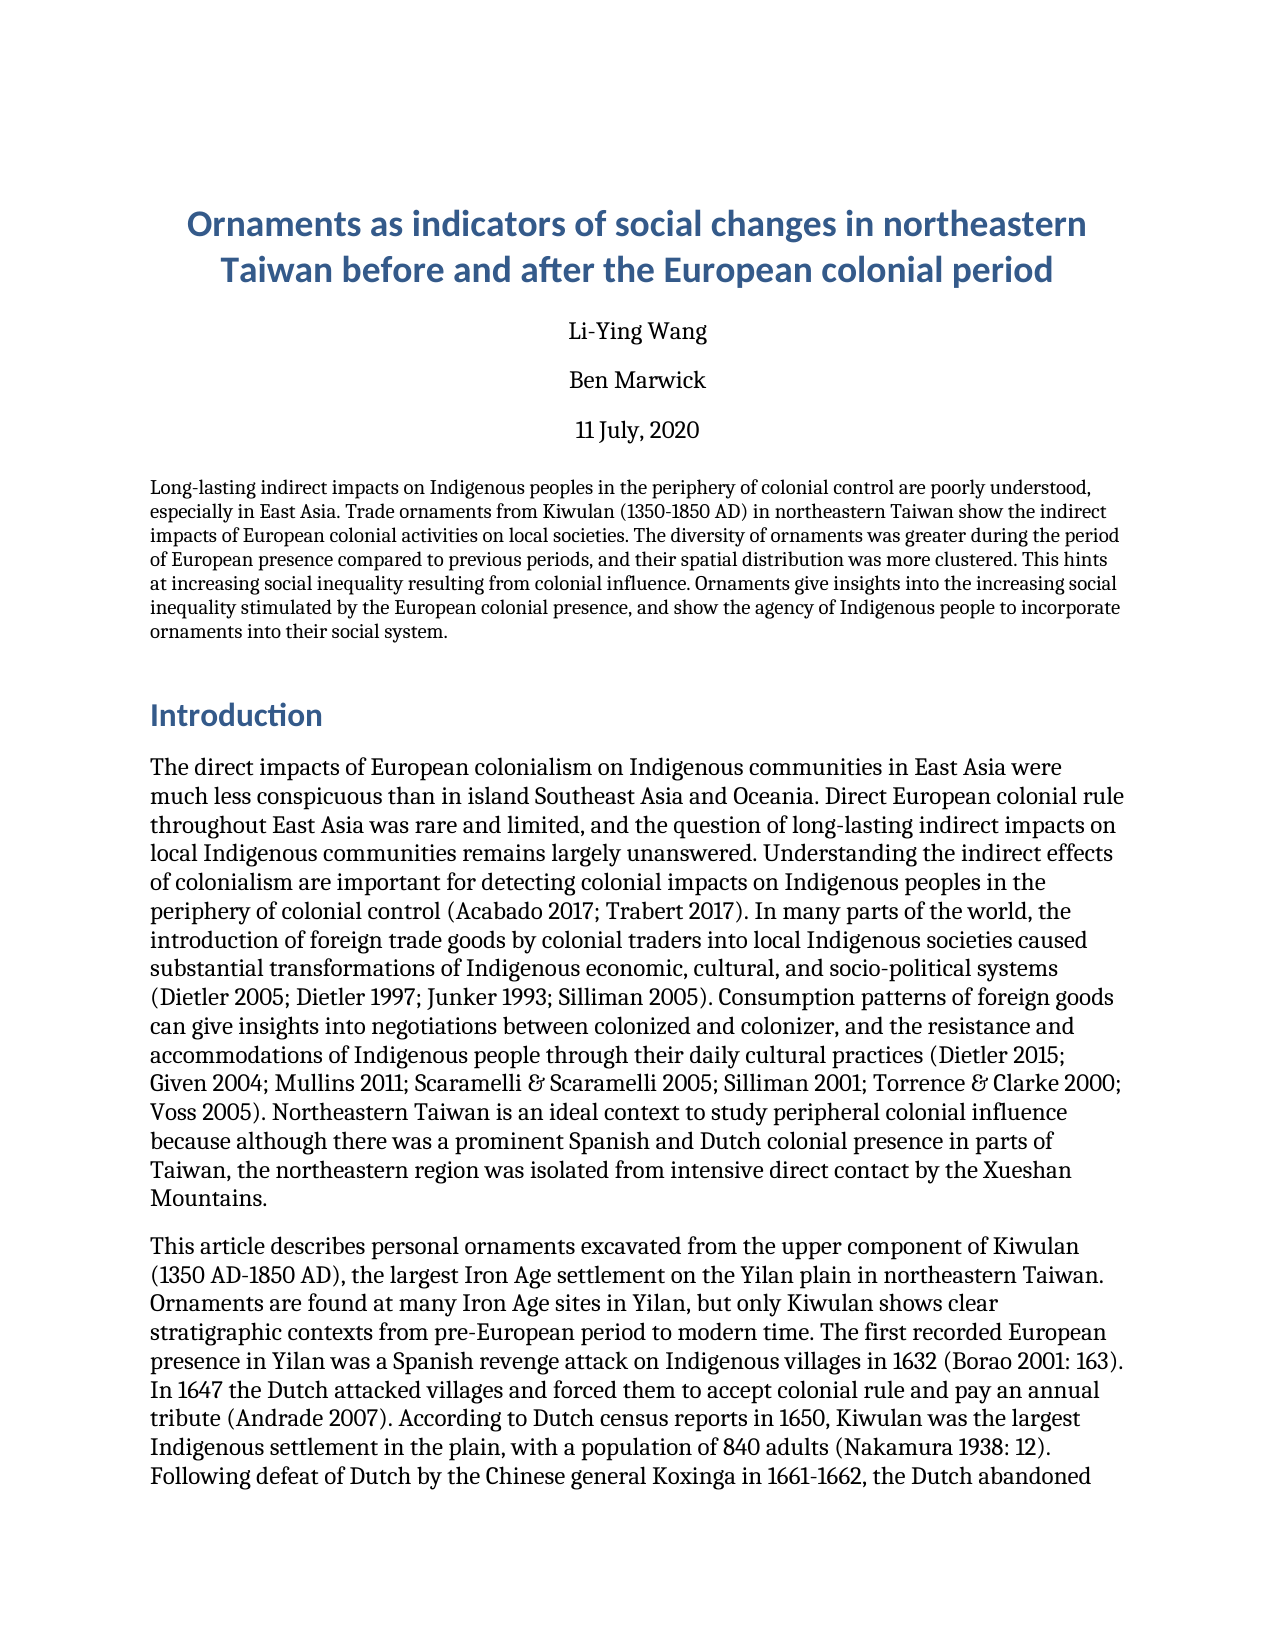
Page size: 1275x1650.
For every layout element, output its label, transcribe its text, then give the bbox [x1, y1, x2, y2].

text Li-Ying Wang [150, 317, 1125, 345]
subtitle Introduction [150, 693, 1125, 734]
text The direct impacts of European colonialism on Indigenous communities in East Asia were much less conspicuous than in island Southeast Asia and Oceania. Direct European colonial rule throughout East Asia was rare and limited, and the question of long-lasting indirect impacts on local Indigenous communities remains largely unanswered. Understanding the indirect effects of colonialism are important for detecting colonial impacts on Indigenous peoples in the periphery of colonial control (Acabado 2017; Trabert 2017). In many parts of the world, the introduction of foreign trade goods by colonial traders into local Indigenous societies caused substantial transformations of Indigenous economic, cultural, and socio-political systems (Dietler 2005; Dietler 1997; Junker 1993; Silliman 2005). Consumption patterns of foreign goods can give insights into negotiations between colonized and colonizer, and the resistance and accommodations of Indigenous people through their daily cultural practices (Dietler 2015; Given 2004; Mullins 2011; Scaramelli & Scaramelli 2005; Silliman 2001; Torrence & Clarke 2000; Voss 2005). Northeastern Taiwan is an ideal context to study peripheral colonial influence because although there was a prominent Spanish and Dutch colonial presence in parts of Taiwan, the northeastern region was isolated from intensive direct contact by the Xueshan Mountains. [150, 753, 1125, 1213]
text Ben Marwick [150, 366, 1125, 395]
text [150, 1232, 1125, 1491]
text 11 July, 2020 [150, 416, 1125, 444]
text Long-lasting indirect impacts on Indigenous peoples in the periphery of colonial control are poorly understood, especially in East Asia. Trade ornaments from Kiwulan (1350-1850 AD) in northeastern Taiwan show the indirect impacts of European colonial activities on local societies. The diversity of ornaments was greater during the period of European presence compared to previous periods, and their spatial distribution was more clustered. This hints at increasing social inequality resulting from colonial influence. Ornaments give insights into the increasing social inequality stimulated by the European colonial presence, and show the agency of Indigenous people to incorporate ornaments into their social system. [150, 476, 1125, 643]
title Ornaments as indicators of social changes in northeastern Taiwan before and after the European colonial period [150, 200, 1125, 292]
